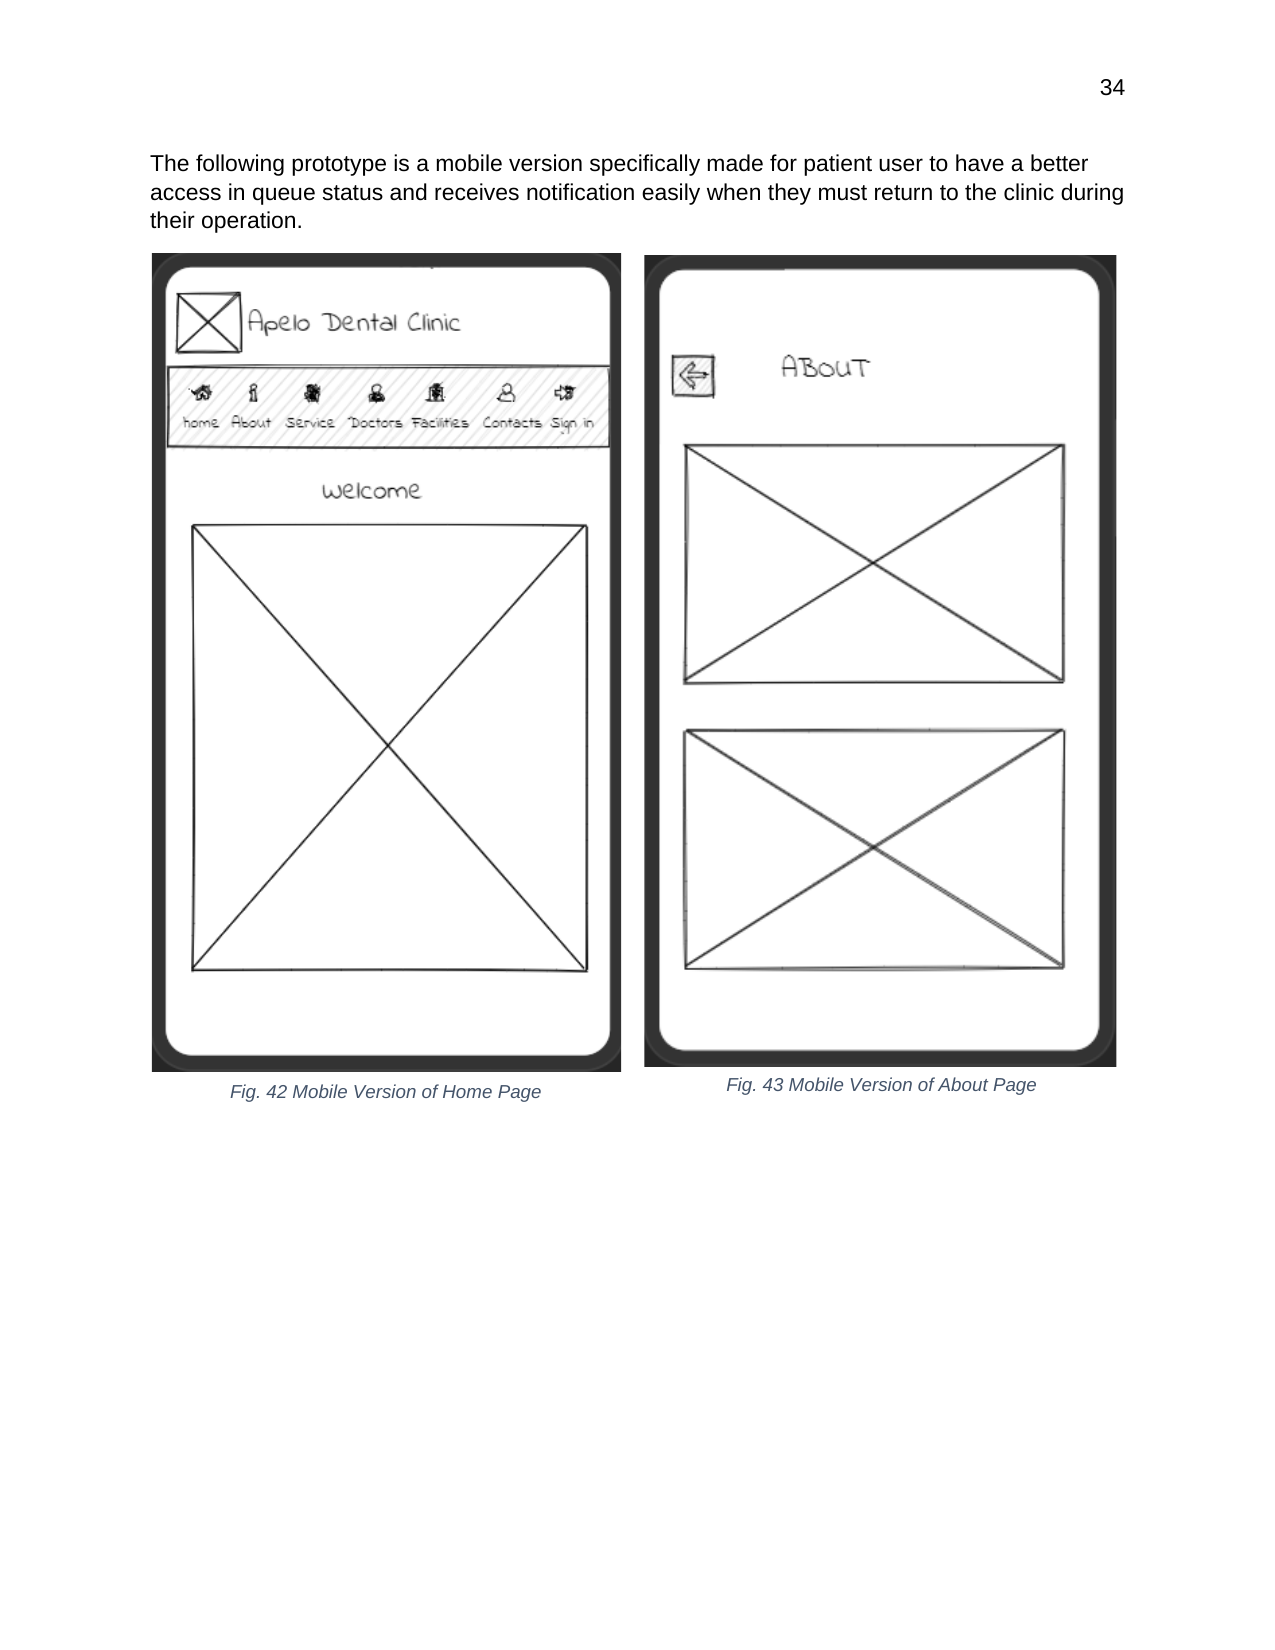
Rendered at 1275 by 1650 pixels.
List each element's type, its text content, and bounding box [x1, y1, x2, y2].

picture [644, 255, 1117, 1067]
picture [151, 253, 622, 1072]
text The following prototype is a mobile version specifically made for patient user to have a better access in queue status and receives notification easily when they must return to the clinic during their operation. [150, 150, 1125, 233]
